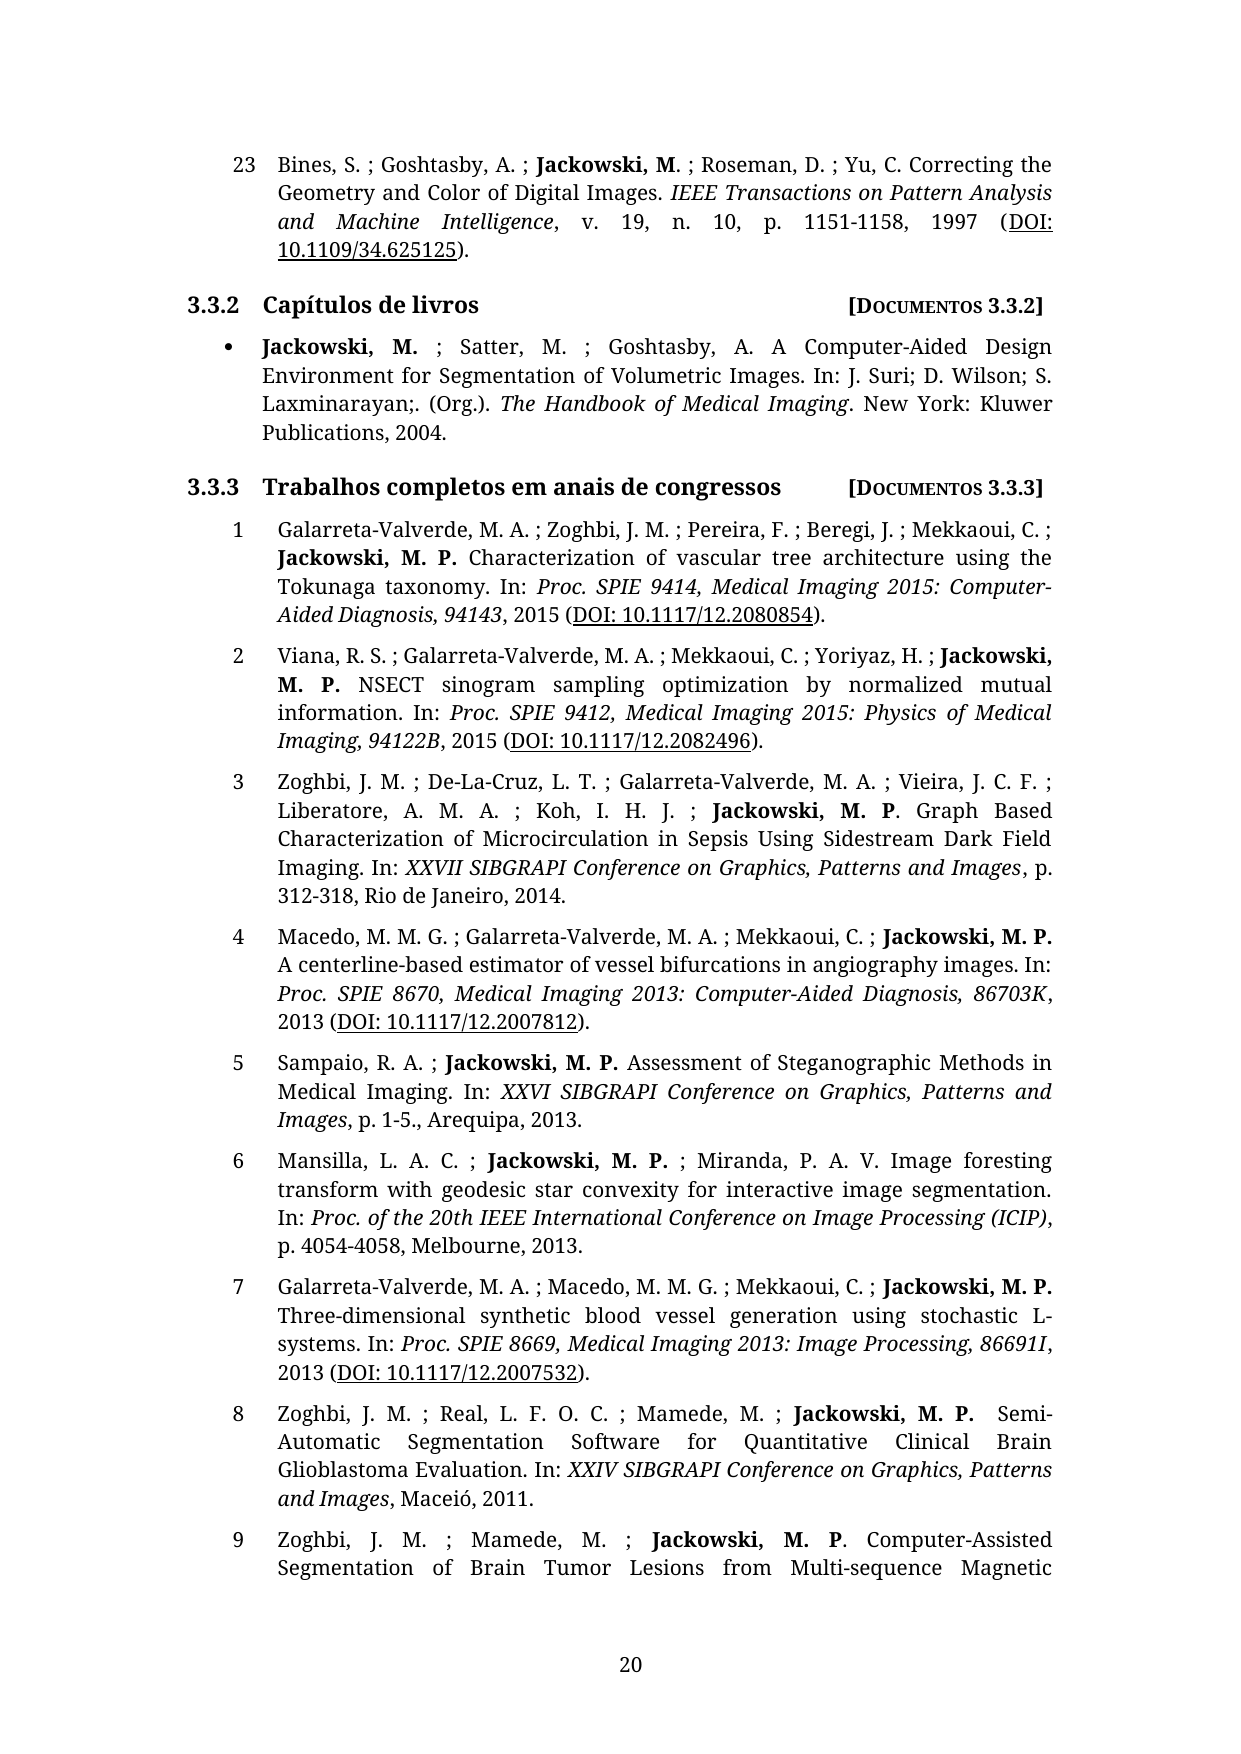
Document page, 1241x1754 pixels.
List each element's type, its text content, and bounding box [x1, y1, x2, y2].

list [232, 1525, 1053, 1582]
list Jackowski, M. ; Satter, M. ; Goshtasby, A. A Computer-Aided Design Environment for Segmentation of Volumetric Images. In: J. Suri; D. Wilson; S. Laxminarayan;. (Org.). The Handbook of Medical Imaging. New York: Kluwer Publications, 2004. [225, 332, 1053, 446]
list Macedo, M. M. G. ; Galarreta-Valverde, M. A. ; Mekkaoui, C. ; Jackowski, M. P. A centerline-based estimator of vessel bifurcations in angiography images. In: Proc. SPIE 8670, Medical Imaging 2013: Computer-Aided Diagnosis, 86703K, 2013 (DOI: 10.1117/12.2007812). [232, 922, 1053, 1036]
list Sampaio, R. A. ; Jackowski, M. P. Assessment of Steganographic Methods in Medical Imaging. In: XXVI SIBGRAPI Conference on Graphics, Patterns and Images, p. 1-5., Arequipa, 2013. [232, 1048, 1053, 1134]
list Zoghbi, J. M. ; Real, L. F. O. C. ; Mamede, M. ; Jackowski, M. P. Semi-Automatic Segmentation Software for Quantitative Clinical Brain Glioblastoma Evaluation. In: XXIV SIBGRAPI Conference on Graphics, Patterns and Images, Maceió, 2011. [232, 1399, 1053, 1512]
subtitle Trabalhos completos em anais de congressos [Documentos 3.3.3] [187, 471, 1053, 502]
list Viana, R. S. ; Galarreta-Valverde, M. A. ; Mekkaoui, C. ; Yoriyaz, H. ; Jackowski, M. P. NSECT sinogram sampling optimization by normalized mutual information. In: Proc. SPIE 9412, Medical Imaging 2015: Physics of Medical Imaging, 94122B, 2015 (DOI: 10.1117/12.2082496). [232, 641, 1053, 755]
list Galarreta-Valverde, M. A. ; Zoghbi, J. M. ; Pereira, F. ; Beregi, J. ; Mekkaoui, C. ; Jackowski, M. P. Characterization of vascular tree architecture using the Tokunaga taxonomy. In: Proc. SPIE 9414, Medical Imaging 2015: Computer-Aided Diagnosis, 94143, 2015 (DOI: 10.1117/12.2080854). [232, 515, 1053, 629]
list Galarreta-Valverde, M. A. ; Macedo, M. M. G. ; Mekkaoui, C. ; Jackowski, M. P. Three-dimensional synthetic blood vessel generation using stochastic L-systems. In: Proc. SPIE 8669, Medical Imaging 2013: Image Processing, 86691I, 2013 (DOI: 10.1117/12.2007532). [232, 1272, 1053, 1386]
list Bines, S. ; Goshtasby, A. ; Jackowski, M. ; Roseman, D. ; Yu, C. Correcting the Geometry and Color of Digital Images. IEEE Transactions on Pattern Analysis and Machine Intelligence, v. 19, n. 10, p. 1151-1158, 1997 (DOI: 10.1109/34.625125). [232, 150, 1053, 264]
list Zoghbi, J. M. ; De-La-Cruz, L. T. ; Galarreta-Valverde, M. A. ; Vieira, J. C. F. ; Liberatore, A. M. A. ; Koh, I. H. J. ; Jackowski, M. P. Graph Based Characterization of Microcirculation in Sepsis Using Sidestream Dark Field Imaging. In: XXVII SIBGRAPI Conference on Graphics, Patterns and Images, p. 312-318, Rio de Janeiro, 2014. [232, 767, 1053, 910]
subtitle Capítulos de livros [Documentos 3.3.2] [187, 289, 1053, 320]
list Mansilla, L. A. C. ; Jackowski, M. P. ; Miranda, P. A. V. Image foresting transform with geodesic star convexity for interactive image segmentation. In: Proc. of the 20th IEEE International Conference on Image Processing (ICIP), p. 4054-4058, Melbourne, 2013. [232, 1146, 1053, 1260]
